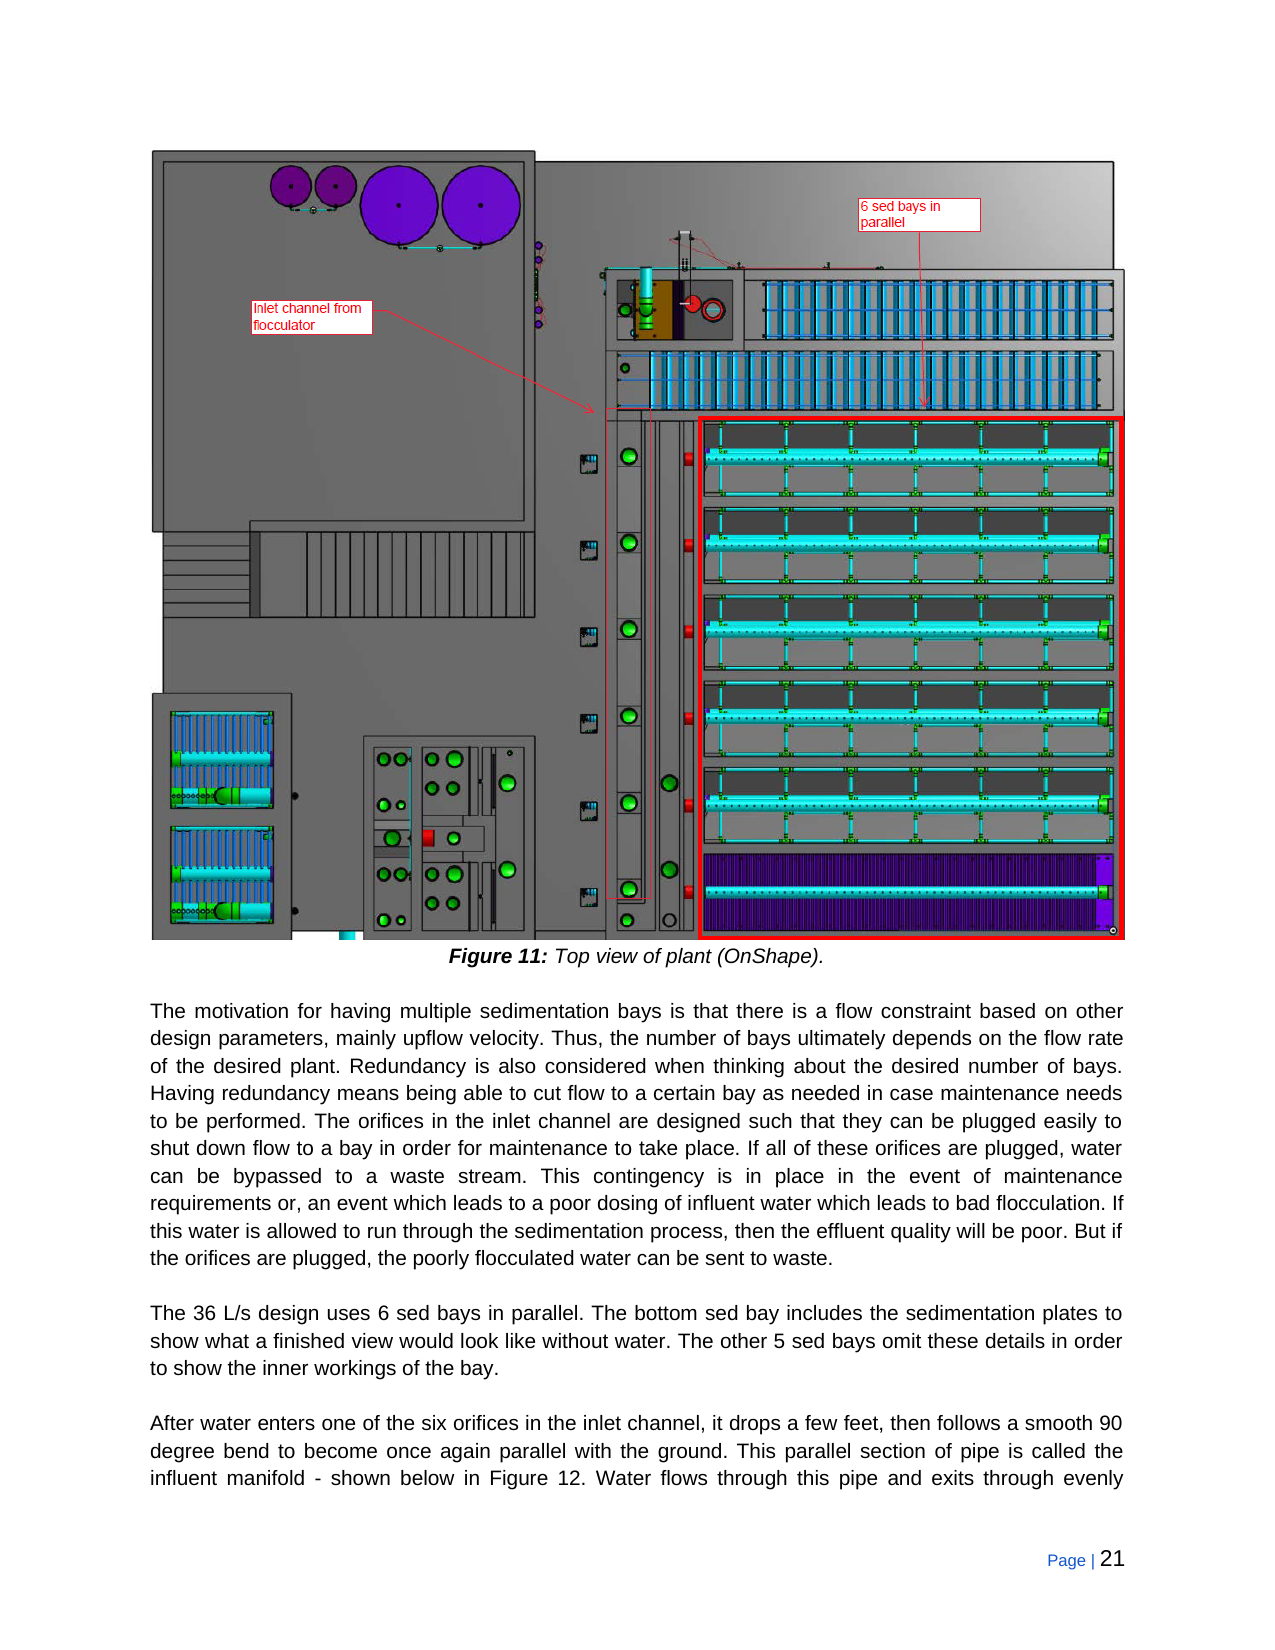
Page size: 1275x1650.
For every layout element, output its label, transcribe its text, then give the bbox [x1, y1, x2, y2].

picture [150, 150, 1125, 940]
text The 36 L/s design uses 6 sed bays in parallel. The bottom sed bay includes the sedimentation plates to show what a finished view would look like without water. The other 5 sed bays omit these details in order to show the inner workings of the bay. [150, 1301, 1125, 1380]
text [150, 1411, 1125, 1490]
text Figure 11: Top view of plant (OnShape). [150, 943, 1125, 967]
text The motivation for having multiple sedimentation bays is that there is a flow constraint based on other design parameters, mainly upflow velocity. Thus, the number of bays ultimately depends on the flow rate of the desired plant. Redundancy is also considered when thinking about the desired number of bays. Having redundancy means being able to cut flow to a certain bay as needed in case maintenance needs to be performed. The orifices in the inlet channel are designed such that they can be plugged easily to shut down flow to a bay in order for maintenance to take place. If all of these orifices are plugged, water can be bypassed to a waste stream. This contingency is in place in the event of maintenance requirements or, an event which leads to a poor dosing of influent water which leads to bad flocculation. If this water is allowed to run through the sedimentation process, then the effluent quality will be poor. But if the orifices are plugged, the poorly flocculated water can be sent to waste. [150, 998, 1125, 1270]
